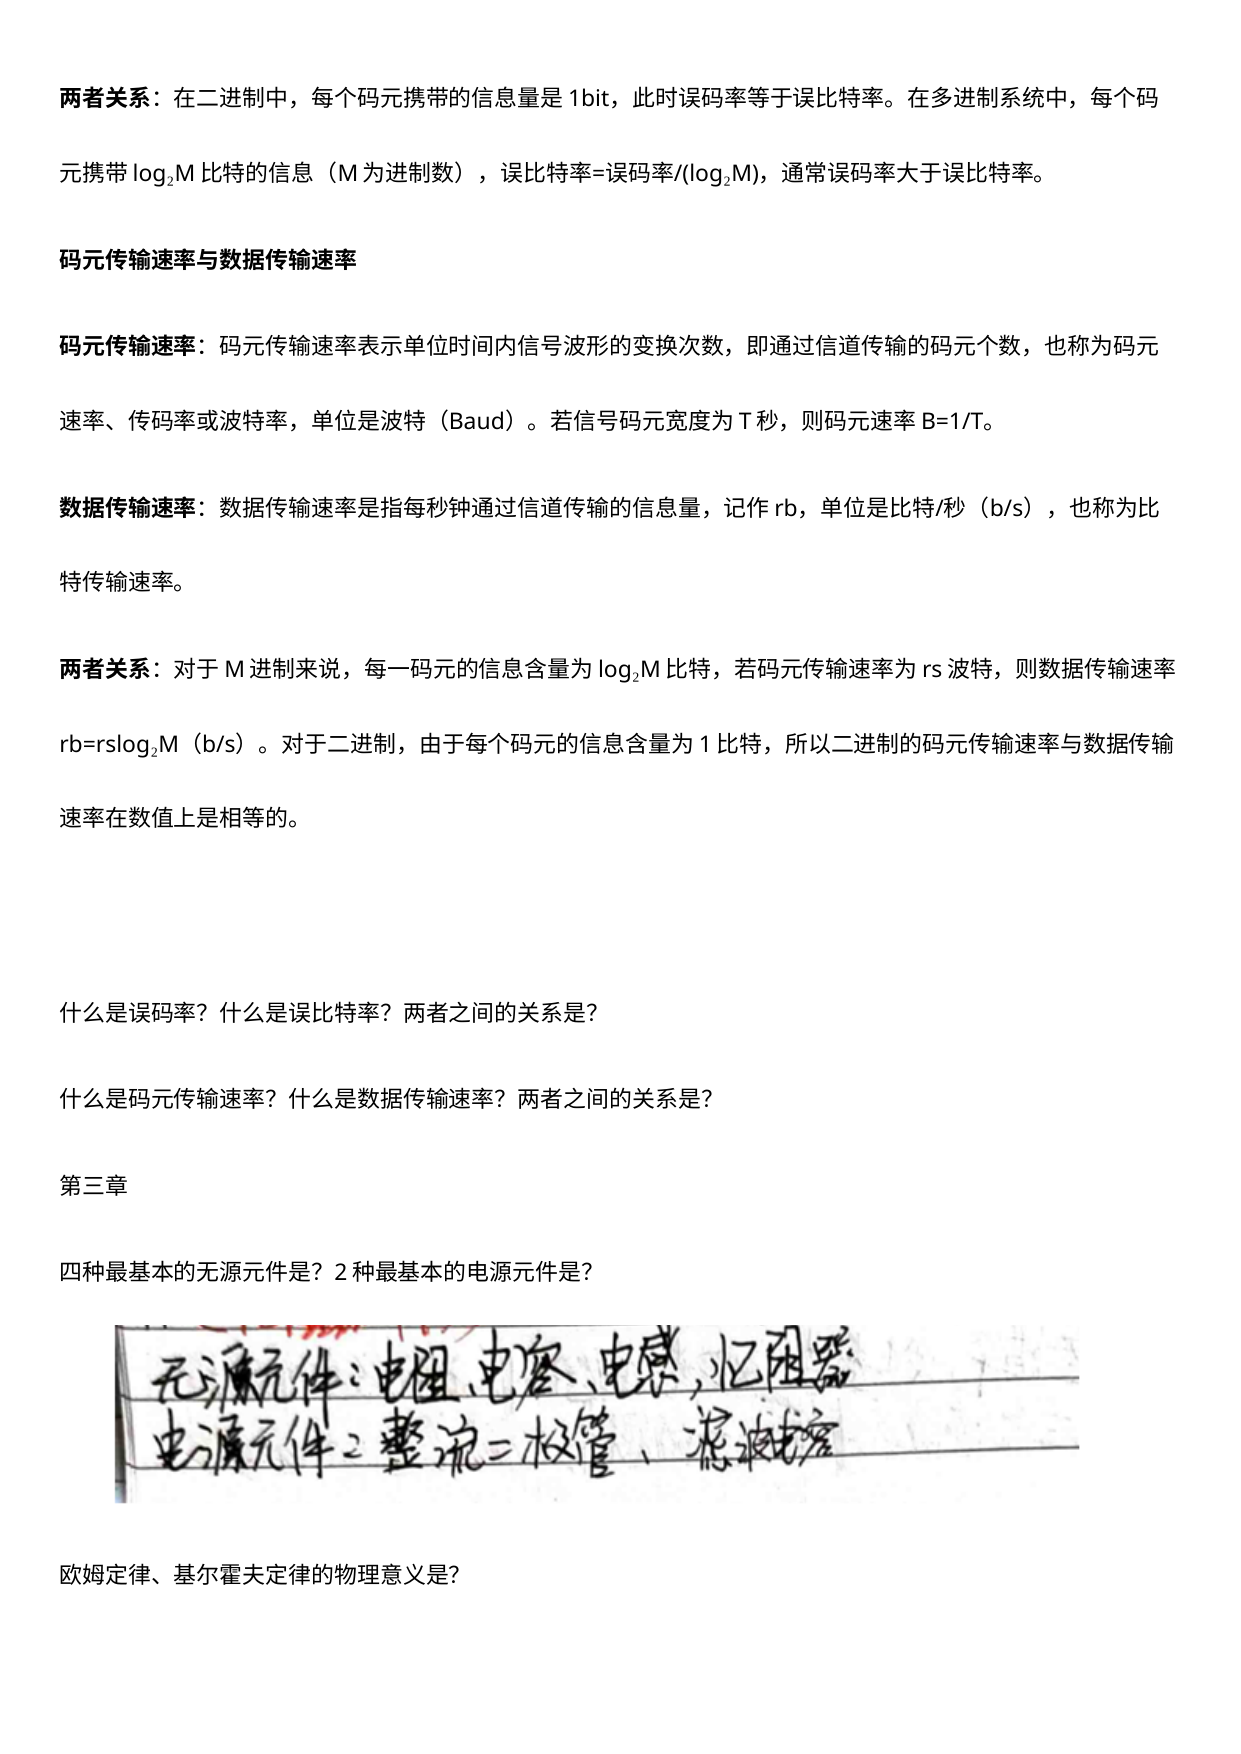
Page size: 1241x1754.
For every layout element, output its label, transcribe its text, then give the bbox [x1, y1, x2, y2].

text 四种最基本的无源元件是？2种最基本的电源元件是？ [59, 1238, 1181, 1303]
picture [59, 1325, 1080, 1516]
text 码元传输速率与数据传输速率 [59, 226, 1181, 291]
text 码元传输速率：码元传输速率表示单位时间内信号波形的变换次数，即通过信道传输的码元个数，也称为码元速率、传码率或波特率，单位是波特（Baud）。若信号码元宽度为T秒，则码元速率B=1/T。 [59, 312, 1181, 452]
text 什么是码元传输速率？什么是数据传输速率？两者之间的关系是？ [59, 1065, 1181, 1130]
text 欧姆定律、基尔霍夫定律的物理意义是？ [59, 1541, 1181, 1606]
text 数据传输速率：数据传输速率是指每秒钟通过信道传输的信息量，记作rb，单位是比特/秒（b/s），也称为比特传输速率。 [59, 474, 1181, 613]
text 两者关系：在二进制中，每个码元携带的信息量是1bit，此时误码率等于误比特率。在多进制系统中，每个码元携带log₂M比特的信息（M为进制数），误比特率=误码率/(log₂M)，通常误码率大于误比特率。 [59, 64, 1181, 204]
text 两者关系：对于M进制来说，每一码元的信息含量为log₂M比特，若码元传输速率为rs波特，则数据传输速率rb=rslog₂M（b/s）。对于二进制，由于每个码元的信息含量为1比特，所以二进制的码元传输速率与数据传输速率在数值上是相等的。 [59, 635, 1181, 849]
text 什么是误码率？什么是误比特率？两者之间的关系是？ [59, 979, 1181, 1044]
text 第三章 [59, 1152, 1181, 1217]
